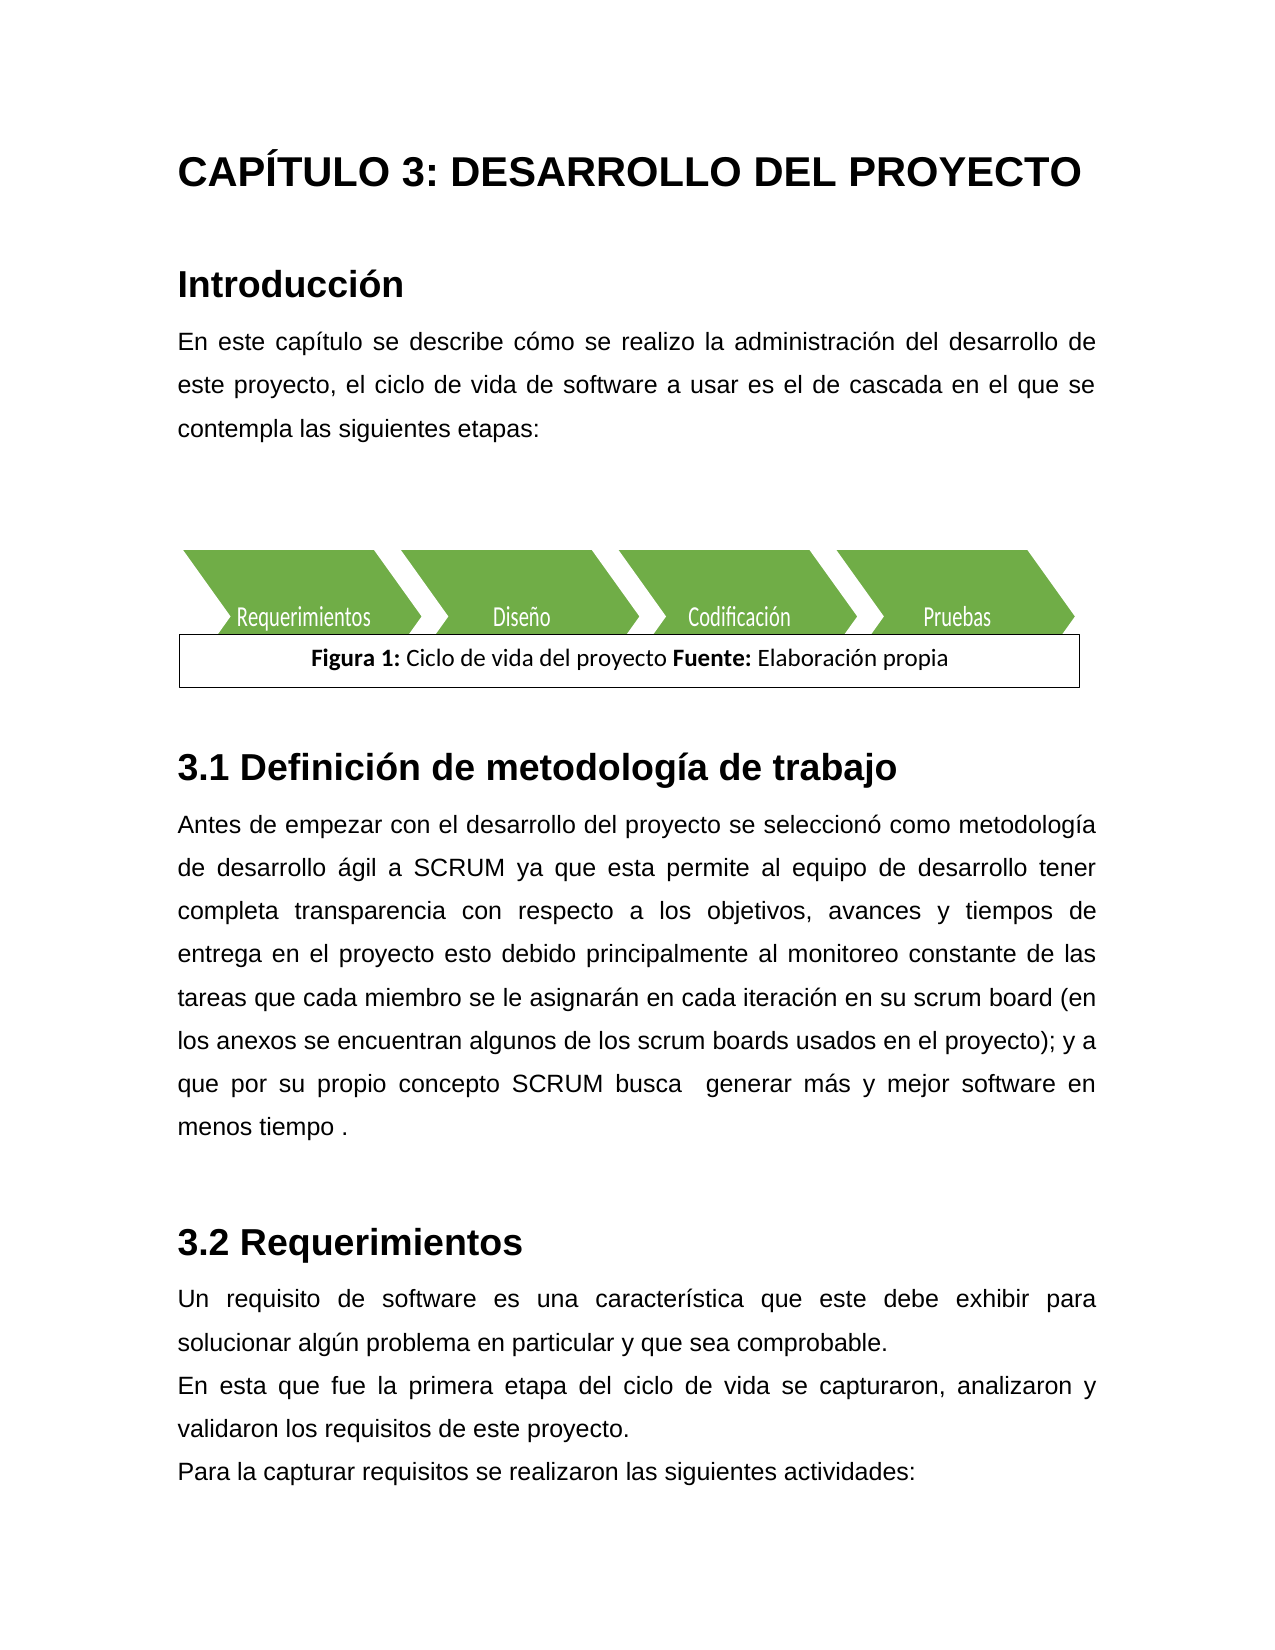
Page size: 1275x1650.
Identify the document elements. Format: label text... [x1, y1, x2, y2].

text Un requisito de software es una característica que este debe exhibir para solucionar algún problema en particular y que sea comprobable. [177, 1284, 1098, 1356]
text Antes de empezar con el desarrollo del proyecto se seleccionó como metodología de desarrollo ágil a SCRUM ya que esta permite al equipo de desarrollo tener completa transparencia con respecto a los objetivos, avances y tiempos de entrega en el proyecto esto debido principalmente al monitoreo constante de las tareas que cada miembro se le asignarán en cada iteración en su scrum board (en los anexos se encuentran algunos de los scrum boards usados en el proyecto); y a que por su propio concepto SCRUM busca generar más y mejor software en menos tiempo . [177, 810, 1098, 1141]
text Introducción [177, 263, 1098, 306]
text 3.1 Definición de metodología de trabajo [177, 745, 1098, 788]
text En este capítulo se describe cómo se realizo la administración del desarrollo de este proyecto, el ciclo de vida de software a usar es el de cascada en el que se contempla las siguientes etapas: [177, 327, 1098, 442]
text En esta que fue la primera etapa del ciclo de vida se capturaron, analizaron y validaron los requisitos de este proyecto. [177, 1371, 1098, 1443]
text Para la capturar requisitos se realizaron las siguientes actividades: [177, 1457, 1098, 1486]
text CAPÍTULO 3: DESARROLLO DEL PROYECTO [177, 148, 1098, 196]
text 3.2 Requerimientos [177, 1220, 1098, 1263]
